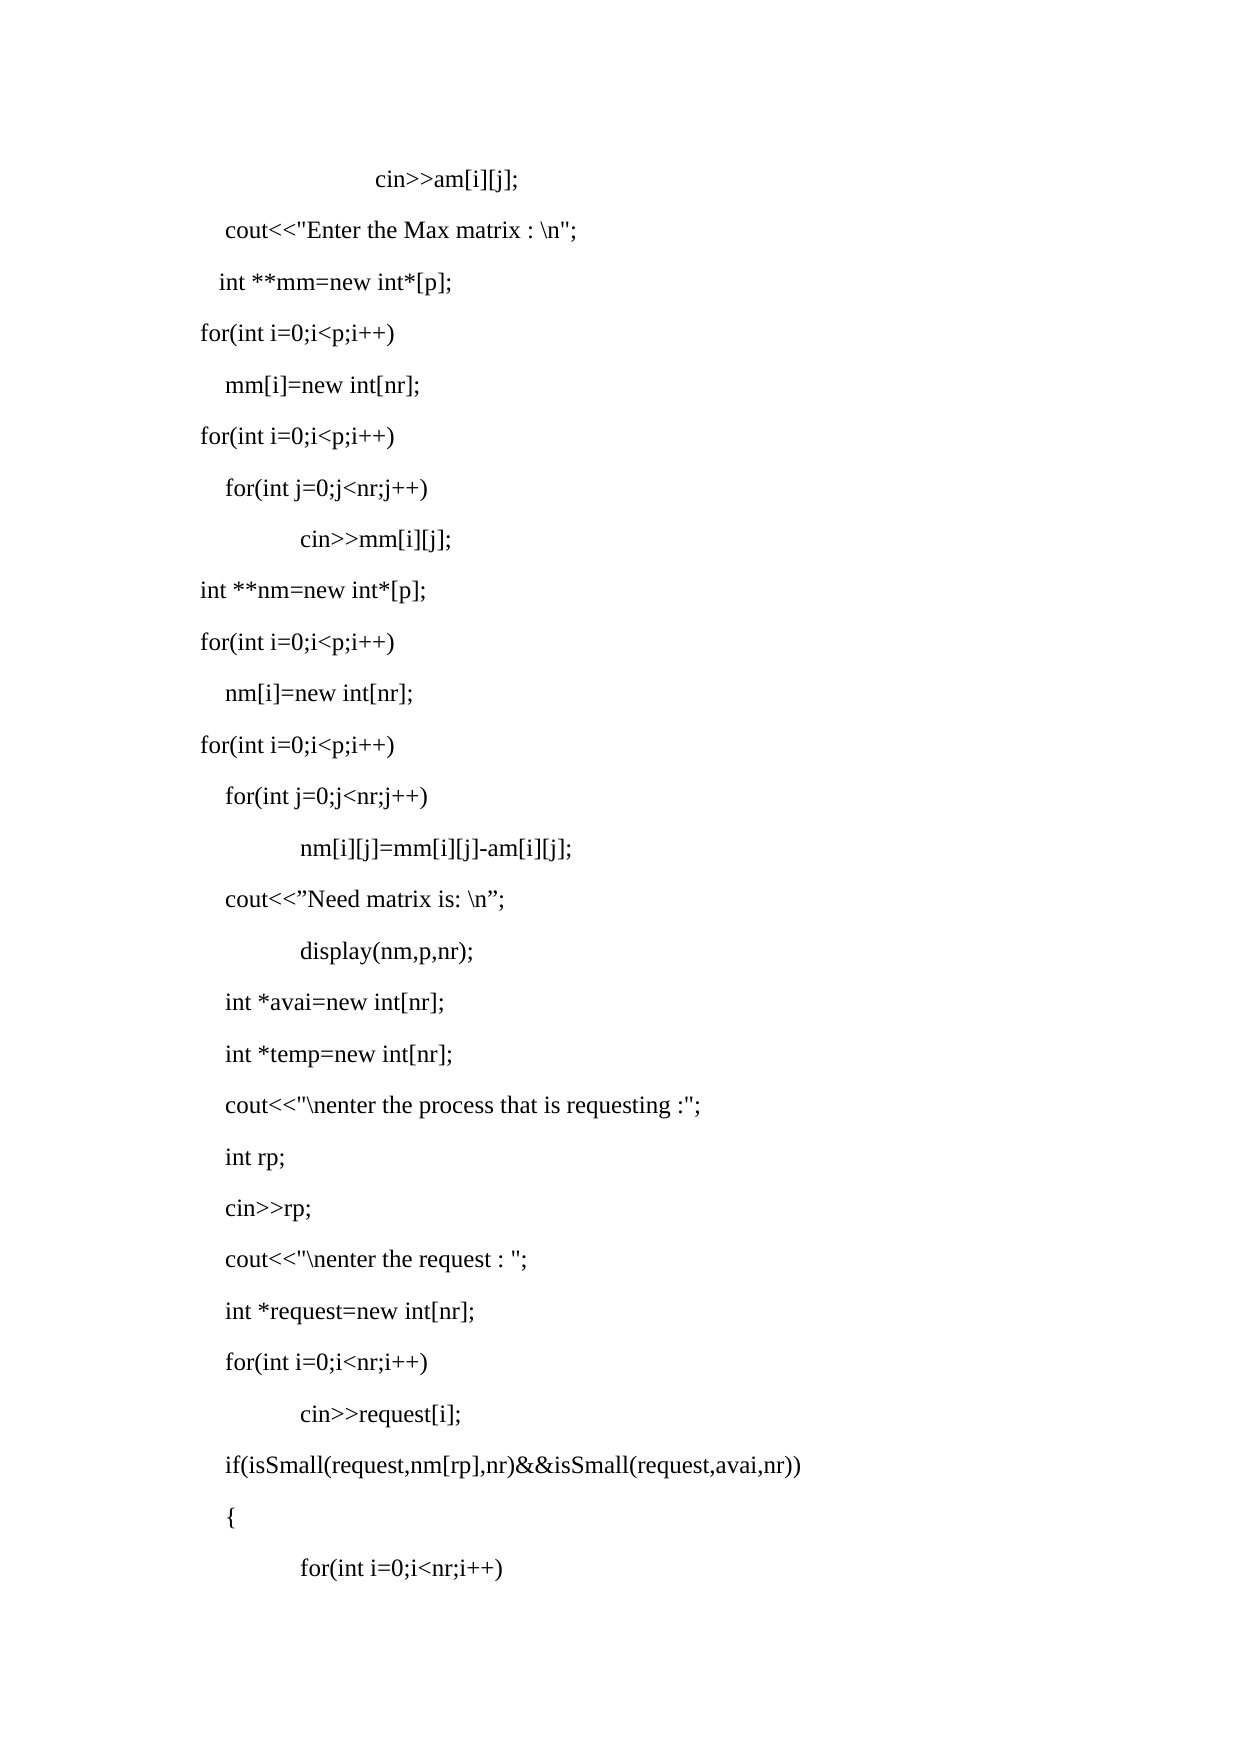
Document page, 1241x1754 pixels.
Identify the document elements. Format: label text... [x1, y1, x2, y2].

text if(isSmall(request,nm[rp],nr)&&isSmall(request,avai,nr)) [150, 1448, 1090, 1481]
text for(int i=0;i<p;i++) [150, 625, 1090, 658]
text nm[i][j]=mm[i][j]-am[i][j]; [150, 831, 1090, 863]
text { [150, 1500, 1090, 1532]
text int *request=new int[nr]; [150, 1294, 1090, 1327]
text for(int i=0;i<nr;i++) [150, 1346, 1090, 1378]
text cin>>am[i][j]; [150, 162, 1090, 194]
text for(int i=0;i<p;i++) [150, 728, 1090, 761]
text cout<<"\nenter the request : "; [150, 1243, 1090, 1275]
text for(int j=0;j<nr;j++) [150, 471, 1090, 503]
text nm[i]=new int[nr]; [150, 677, 1090, 709]
text for(int i=0;i<p;i++) [150, 316, 1090, 349]
text int *avai=new int[nr]; [150, 985, 1090, 1018]
text mm[i]=new int[nr]; [150, 368, 1090, 400]
text int rp; [150, 1140, 1090, 1172]
text cout<<”Need matrix is: \n”; [150, 882, 1090, 915]
text display(nm,p,nr); [150, 934, 1090, 966]
text for(int i=0;i<p;i++) [150, 419, 1090, 452]
text int *temp=new int[nr]; [150, 1037, 1090, 1069]
text int **mm=new int*[p]; [150, 265, 1090, 297]
text for(int i=0;i<nr;i++) [150, 1551, 1090, 1584]
text for(int j=0;j<nr;j++) [150, 779, 1090, 812]
text cout<<"Enter the Max matrix : \n"; [150, 213, 1090, 246]
text cout<<"\nenter the process that is requesting :"; [150, 1088, 1090, 1121]
text int **nm=new int*[p]; [150, 574, 1090, 606]
text cin>>request[i]; [150, 1397, 1090, 1429]
text cin>>mm[i][j]; [150, 522, 1090, 555]
text cin>>rp; [150, 1191, 1090, 1224]
